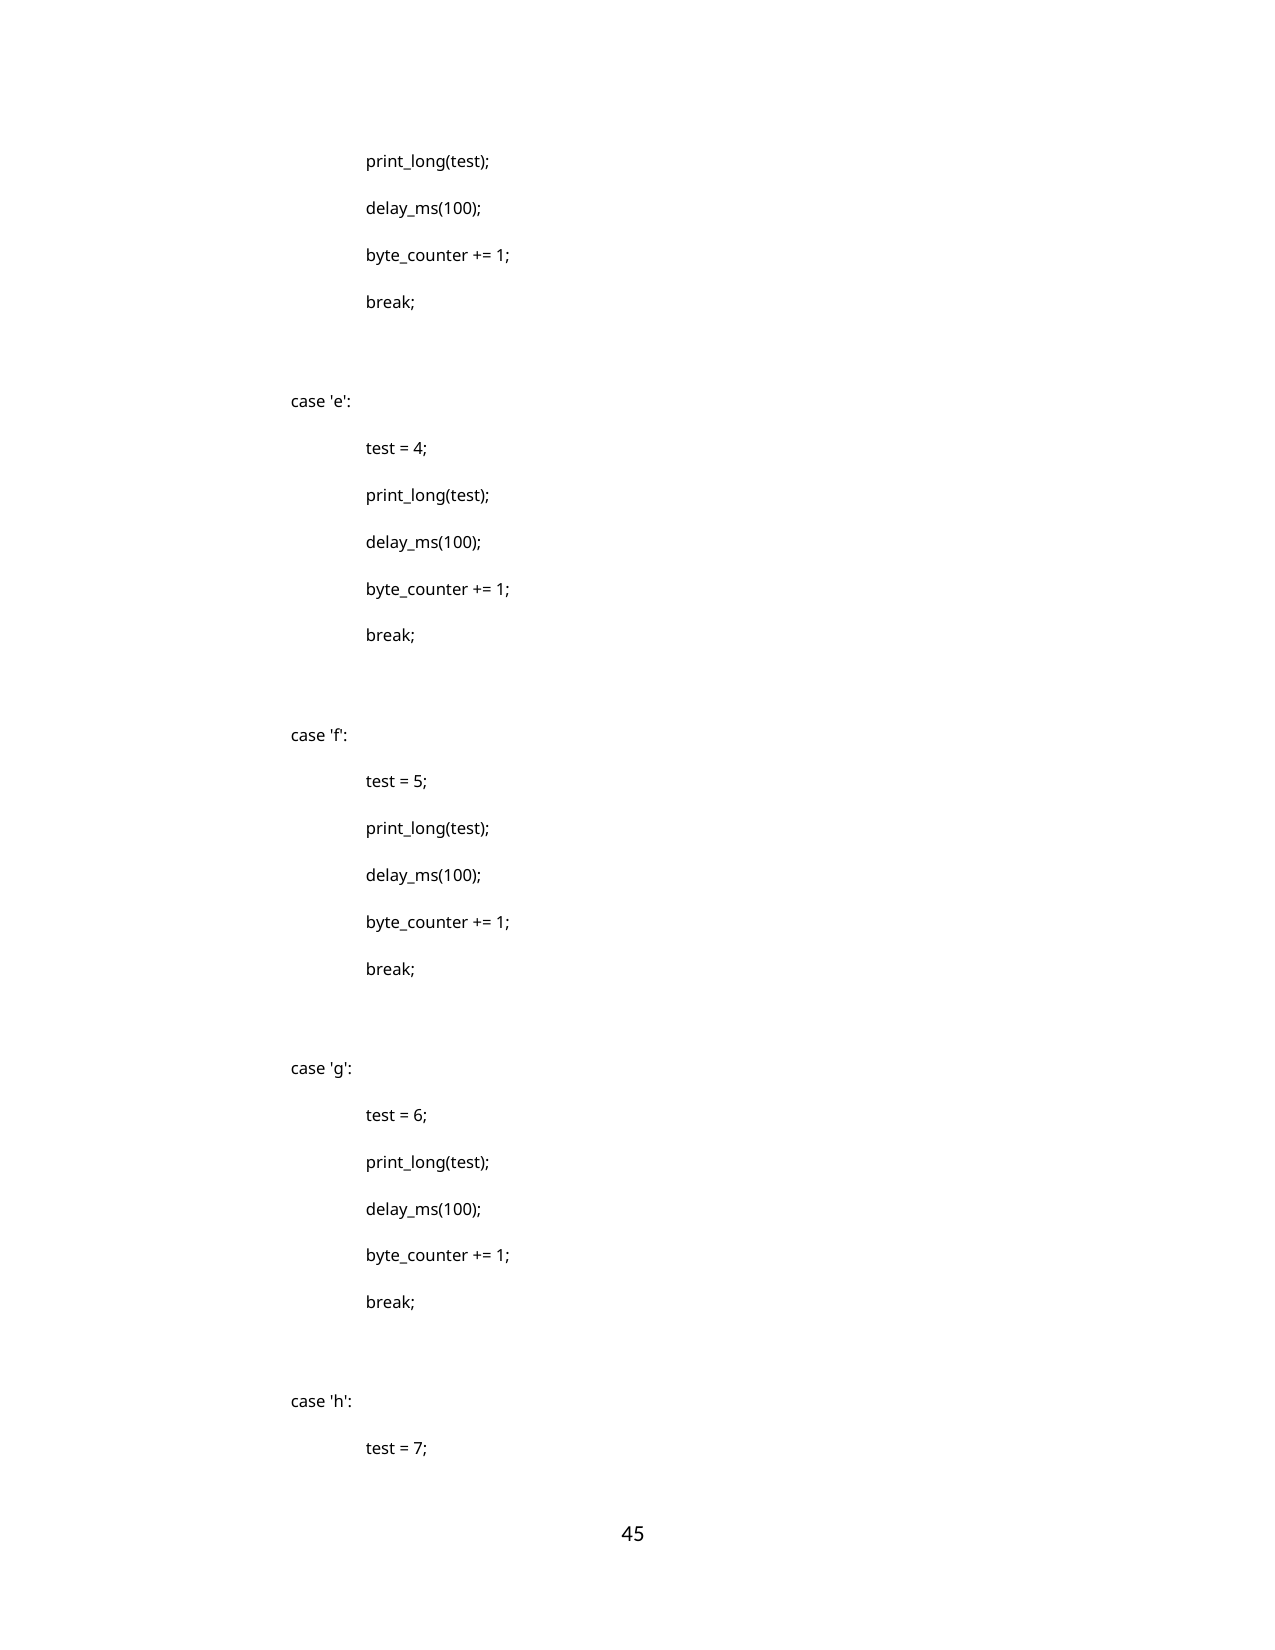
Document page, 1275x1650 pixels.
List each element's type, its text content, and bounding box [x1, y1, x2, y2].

text case 'g': [141, 1057, 1125, 1079]
text case 'h': [141, 1390, 1125, 1413]
text delay_ms(100); [141, 197, 1125, 219]
text byte_counter += 1; [141, 577, 1125, 600]
text case 'e': [141, 390, 1125, 412]
text test = 7; [141, 1437, 1125, 1459]
text delay_ms(100); [141, 1197, 1125, 1220]
text print_long(test); [141, 150, 1125, 173]
text delay_ms(100); [141, 530, 1125, 553]
text print_long(test); [141, 483, 1125, 506]
text break; [141, 1291, 1125, 1314]
text test = 6; [141, 1103, 1125, 1126]
text break; [141, 624, 1125, 647]
text print_long(test); [141, 1150, 1125, 1173]
text byte_counter += 1; [141, 911, 1125, 933]
text case 'f': [141, 723, 1125, 746]
text break; [141, 291, 1125, 313]
text delay_ms(100); [141, 864, 1125, 886]
text test = 5; [141, 770, 1125, 793]
text test = 4; [141, 437, 1125, 459]
text byte_counter += 1; [141, 1244, 1125, 1267]
text break; [141, 957, 1125, 980]
text print_long(test); [141, 817, 1125, 839]
text byte_counter += 1; [141, 244, 1125, 266]
